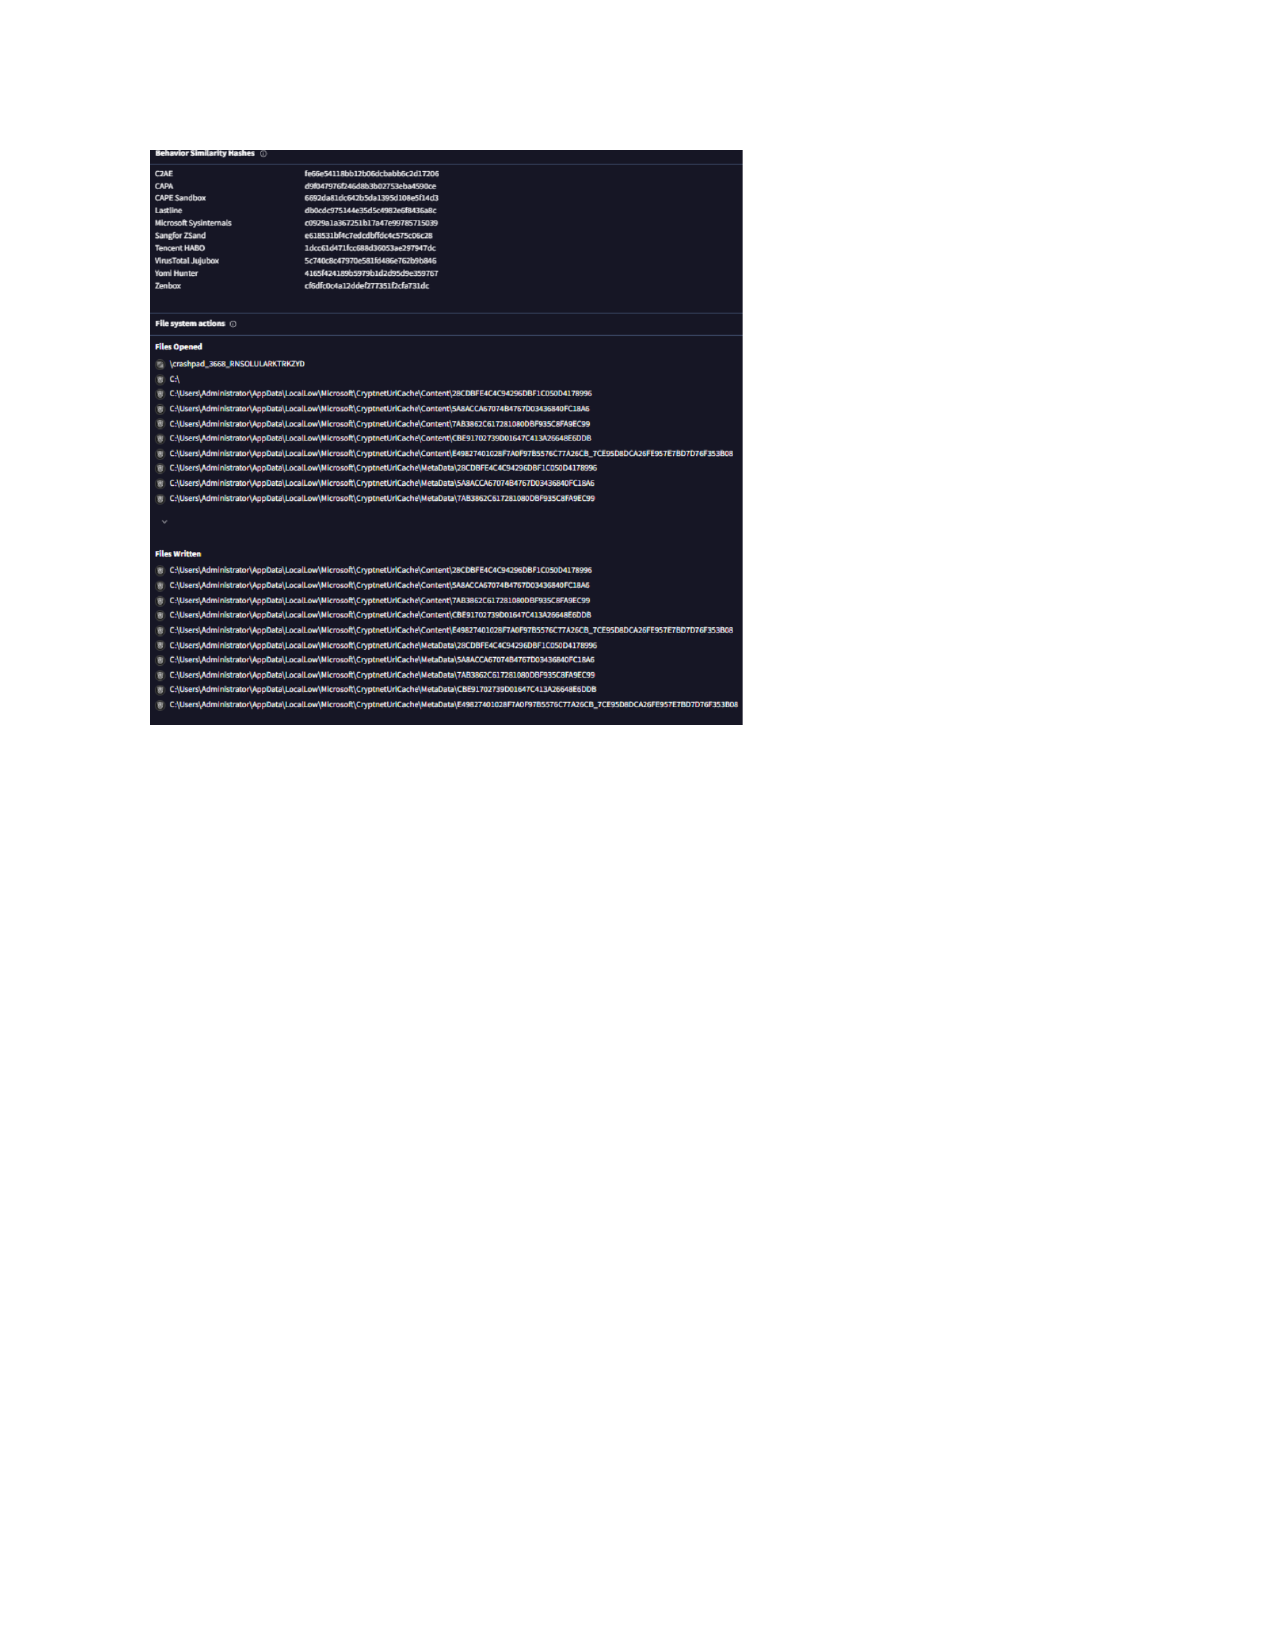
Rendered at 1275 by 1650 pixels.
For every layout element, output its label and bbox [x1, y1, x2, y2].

picture [150, 150, 743, 725]
